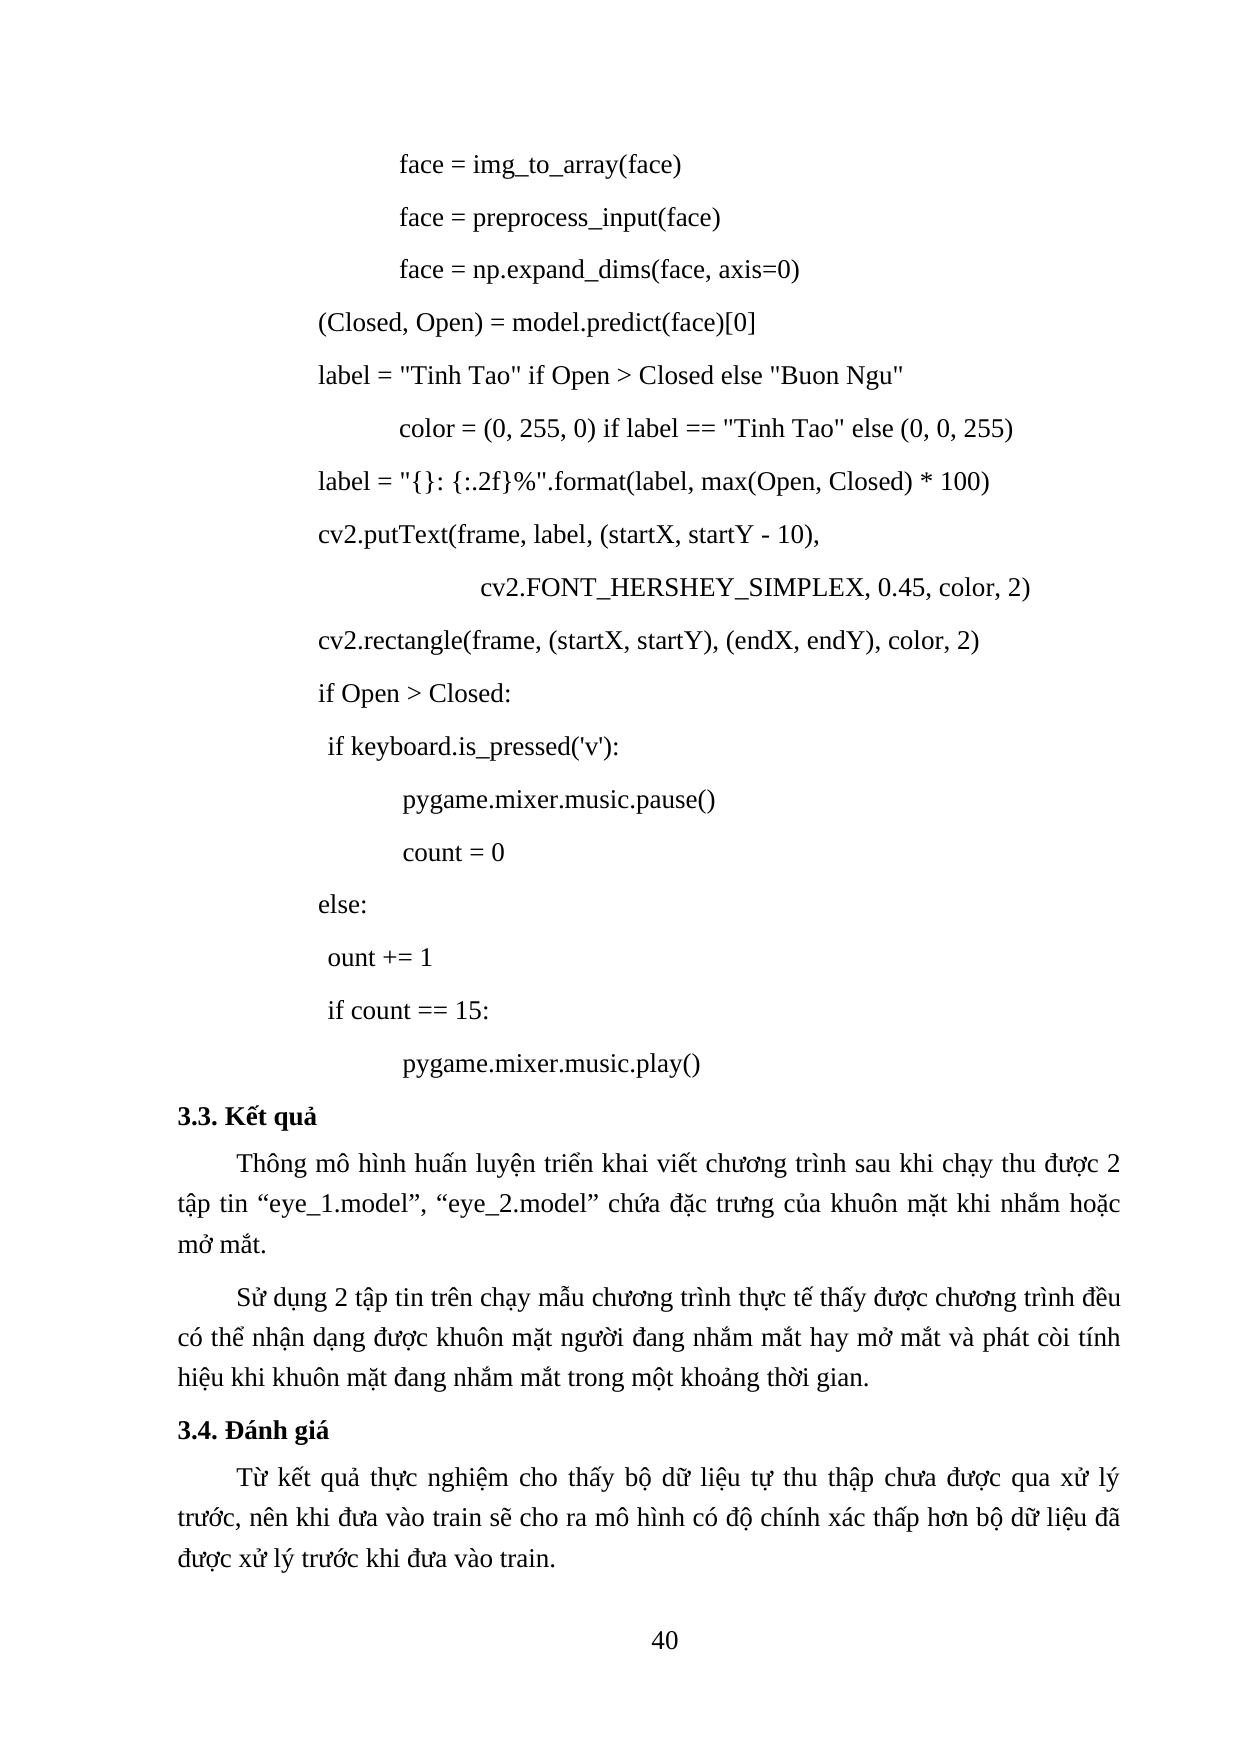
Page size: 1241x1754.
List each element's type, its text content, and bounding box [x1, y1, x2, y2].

text color = (0, 255, 0) if label == "Tinh Tao" else (0, 0, 255) [318, 412, 1122, 443]
text cv2.FONT_HERSHEY_SIMPLEX, 0.45, color, 2) [318, 571, 1122, 602]
text pygame.mixer.music.pause() [318, 783, 1122, 814]
text else: [318, 888, 1122, 920]
text Thông mô hình huấn luyện triển khai viết chương trình sau khi chạy thu được 2 tập tin “eye_1.model”, “eye_2.model” chứa đặc trưng của khuôn mặt khi nhắm hoặc mở mắt. [177, 1147, 1122, 1259]
text face = img_to_array(face) [318, 148, 1122, 179]
text Kết quả [177, 1100, 1122, 1131]
text if Open > Closed: [318, 677, 1122, 708]
text face = np.expand_dims(face, axis=0) [318, 253, 1122, 285]
text cv2.putText(frame, label, (startX, startY - 10), [318, 518, 1122, 549]
text pygame.mixer.music.play() [318, 1047, 1122, 1078]
text face = preprocess_input(face) [318, 201, 1122, 232]
text ount += 1 [318, 941, 1122, 973]
text Sử dụng 2 tập tin trên chạy mẫu chương trình thực tế thấy được chương trình đều có thể nhận dạng được khuôn mặt người đang nhắm mắt hay mở mắt và phát còi tính hiệu khi khuôn mặt đang nhắm mắt trong một khoảng thời gian. [177, 1281, 1122, 1393]
text if keyboard.is_pressed('v'): [318, 730, 1122, 761]
text count = 0 [318, 836, 1122, 867]
text Đánh giá [177, 1414, 1122, 1446]
text label = "{}: {:.2f}%".format(label, max(Open, Closed) * 100) [318, 465, 1122, 496]
text (Closed, Open) = model.predict(face)[0] [318, 306, 1122, 338]
text label = "Tinh Tao" if Open > Closed else "Buon Ngu" [318, 359, 1122, 391]
text cv2.rectangle(frame, (startX, startY), (endX, endY), color, 2) [318, 624, 1122, 655]
text Từ kết quả thực nghiệm cho thấy bộ dữ liệu tự thu thập chưa được qua xử lý trước, nên khi đưa vào train sẽ cho ra mô hình có độ chính xác thấp hơn bộ dữ liệu đã được xử lý trước khi đưa vào train. [177, 1461, 1122, 1573]
text if count == 15: [318, 994, 1122, 1026]
